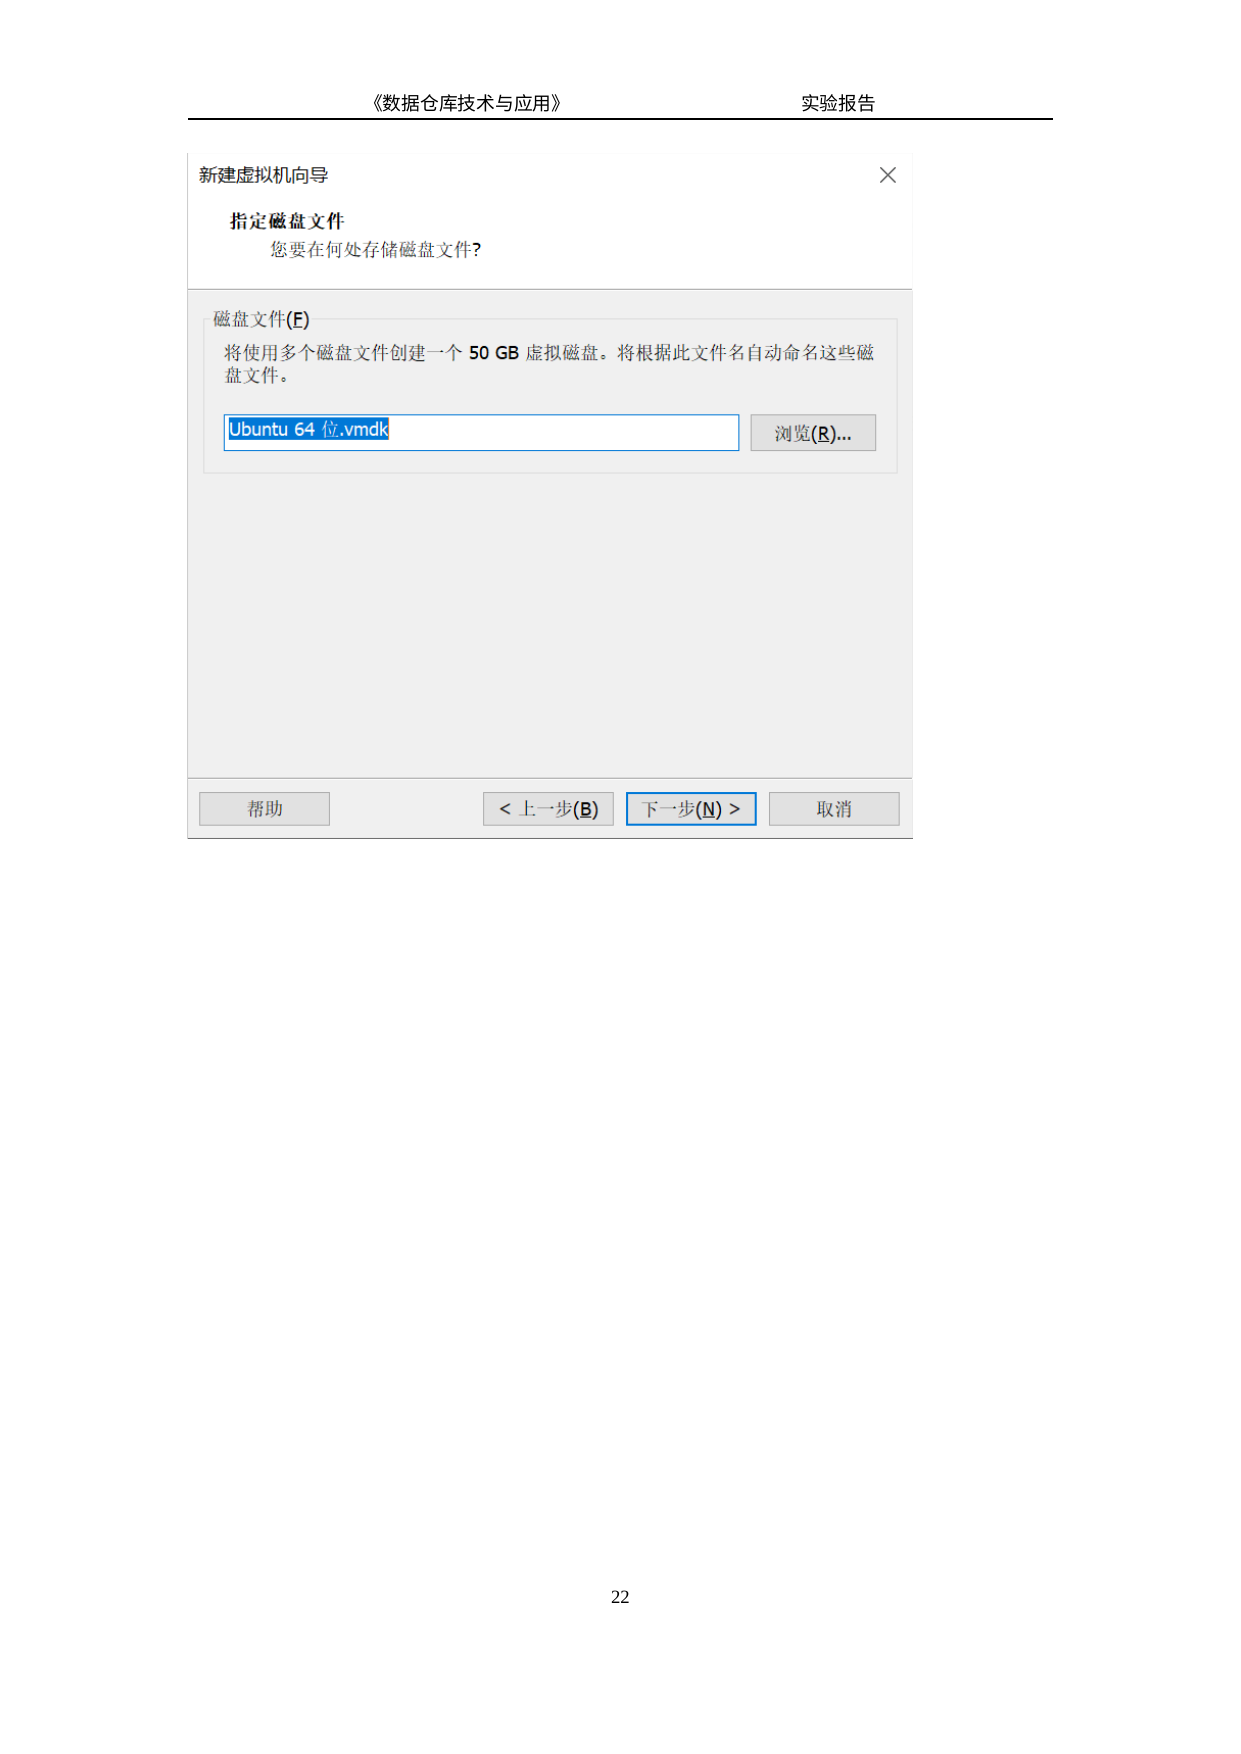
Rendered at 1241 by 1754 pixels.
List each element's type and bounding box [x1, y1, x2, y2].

picture [187, 153, 913, 839]
